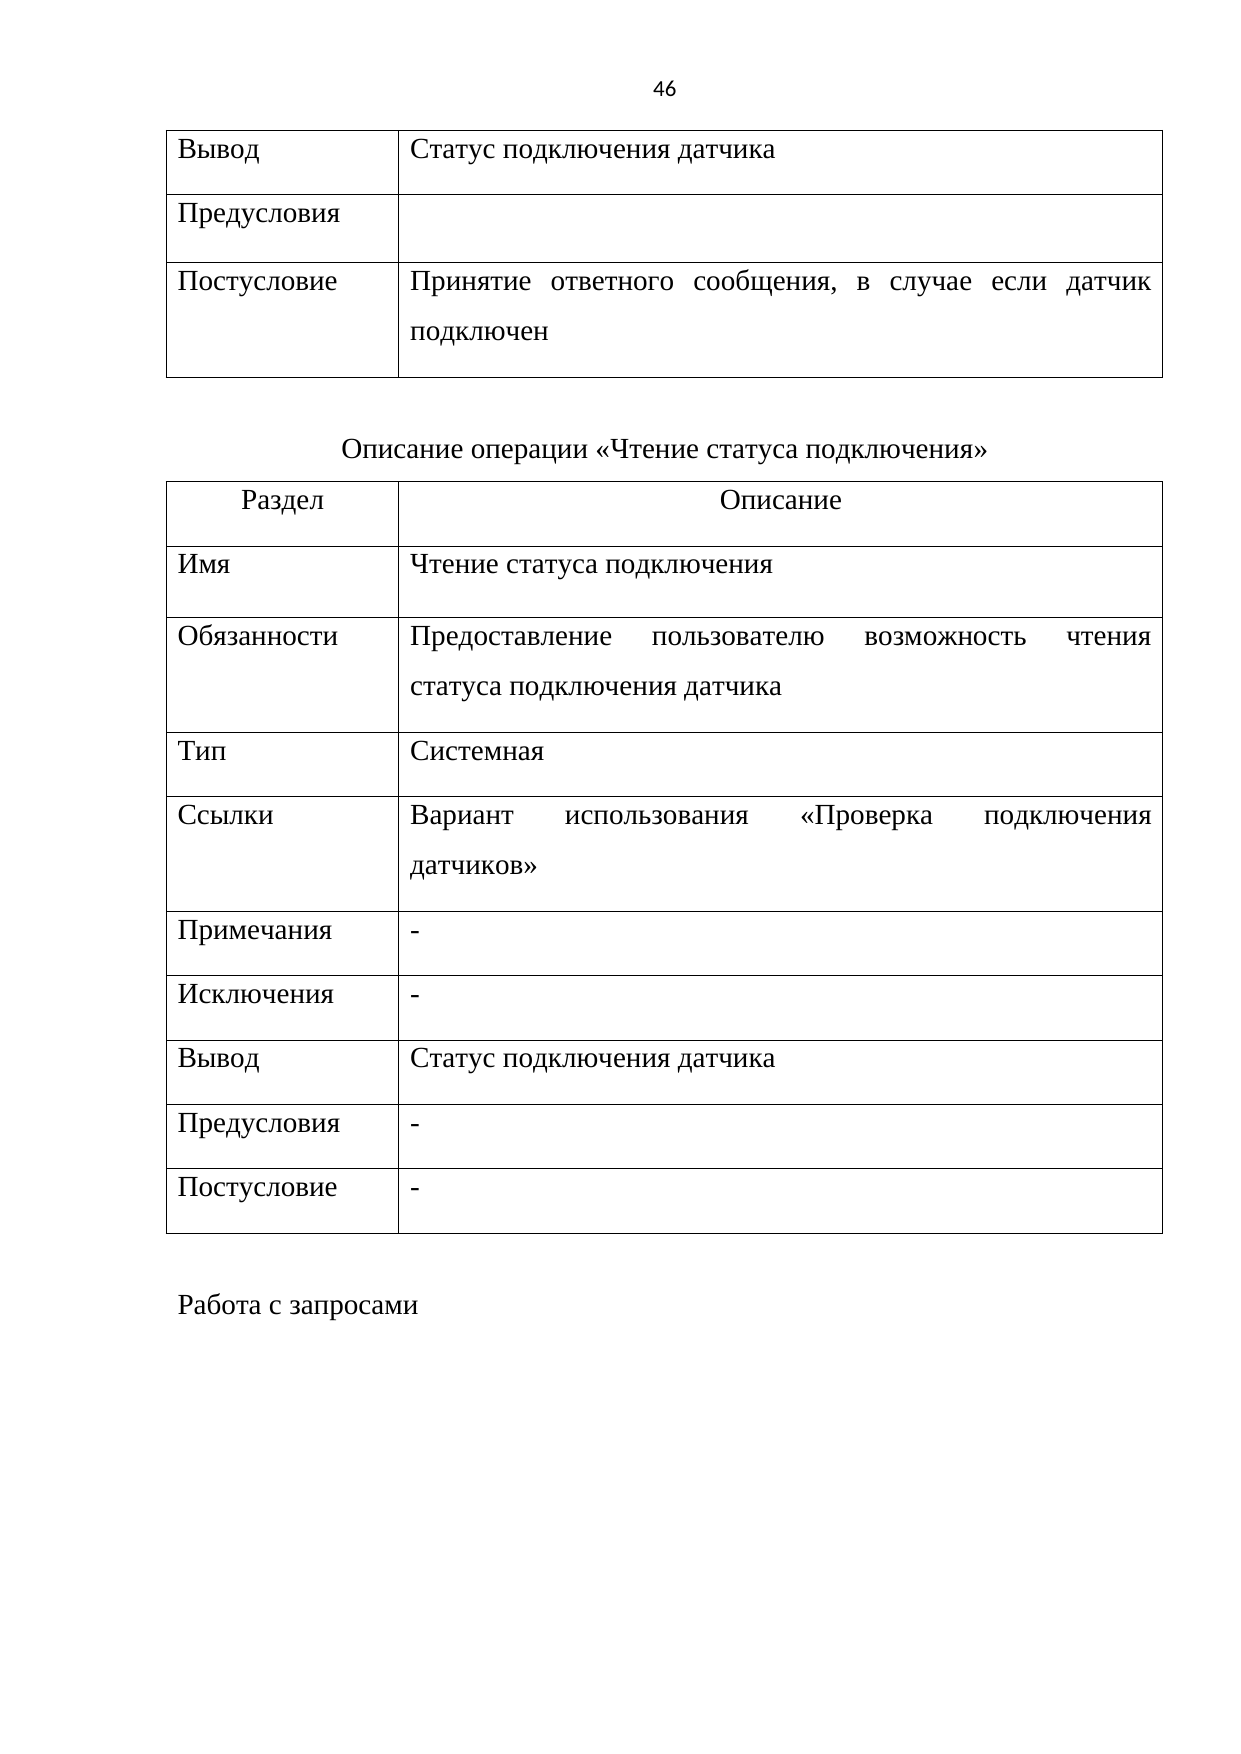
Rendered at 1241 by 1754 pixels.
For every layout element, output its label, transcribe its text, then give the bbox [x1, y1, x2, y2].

table_cell Чтение статуса подключения [399, 547, 1162, 617]
table_cell [399, 195, 1162, 262]
table_cell Постусловие [167, 1169, 398, 1233]
table_cell Тип [167, 733, 398, 796]
table_cell Системная [399, 733, 1162, 796]
text Работа с запросами [177, 1287, 1152, 1320]
table_cell Вывод [167, 1041, 398, 1104]
table_cell - [399, 912, 1162, 975]
table_header Раздел [167, 482, 398, 546]
table_cell - [399, 1105, 1162, 1168]
table_cell Вывод [167, 131, 398, 194]
table_cell Исключения [167, 976, 398, 1039]
table_cell - [399, 976, 1162, 1039]
table_cell Предусловия [167, 195, 398, 262]
table_cell Статус подключения датчика [399, 1041, 1162, 1104]
table_cell Имя [167, 547, 398, 617]
table_cell Статус подключения датчика [399, 131, 1162, 194]
text Описание операции «Чтение статуса подключения» [177, 431, 1152, 464]
table_cell Принятие ответного сообщения, в случае если датчик подключен [399, 263, 1162, 377]
table_cell Предоставление пользователю возможность чтения статуса подключения датчика [399, 618, 1162, 732]
table_cell Ссылки [167, 797, 398, 911]
table_cell Постусловие [167, 263, 398, 377]
table_cell - [399, 1169, 1162, 1233]
table_cell Предусловия [167, 1105, 398, 1168]
table_cell Обязанности [167, 618, 398, 732]
table_cell Вариант использования «Проверка подключения датчиков» [399, 797, 1162, 911]
table_header Описание [399, 482, 1162, 546]
table_cell Примечания [167, 912, 398, 975]
